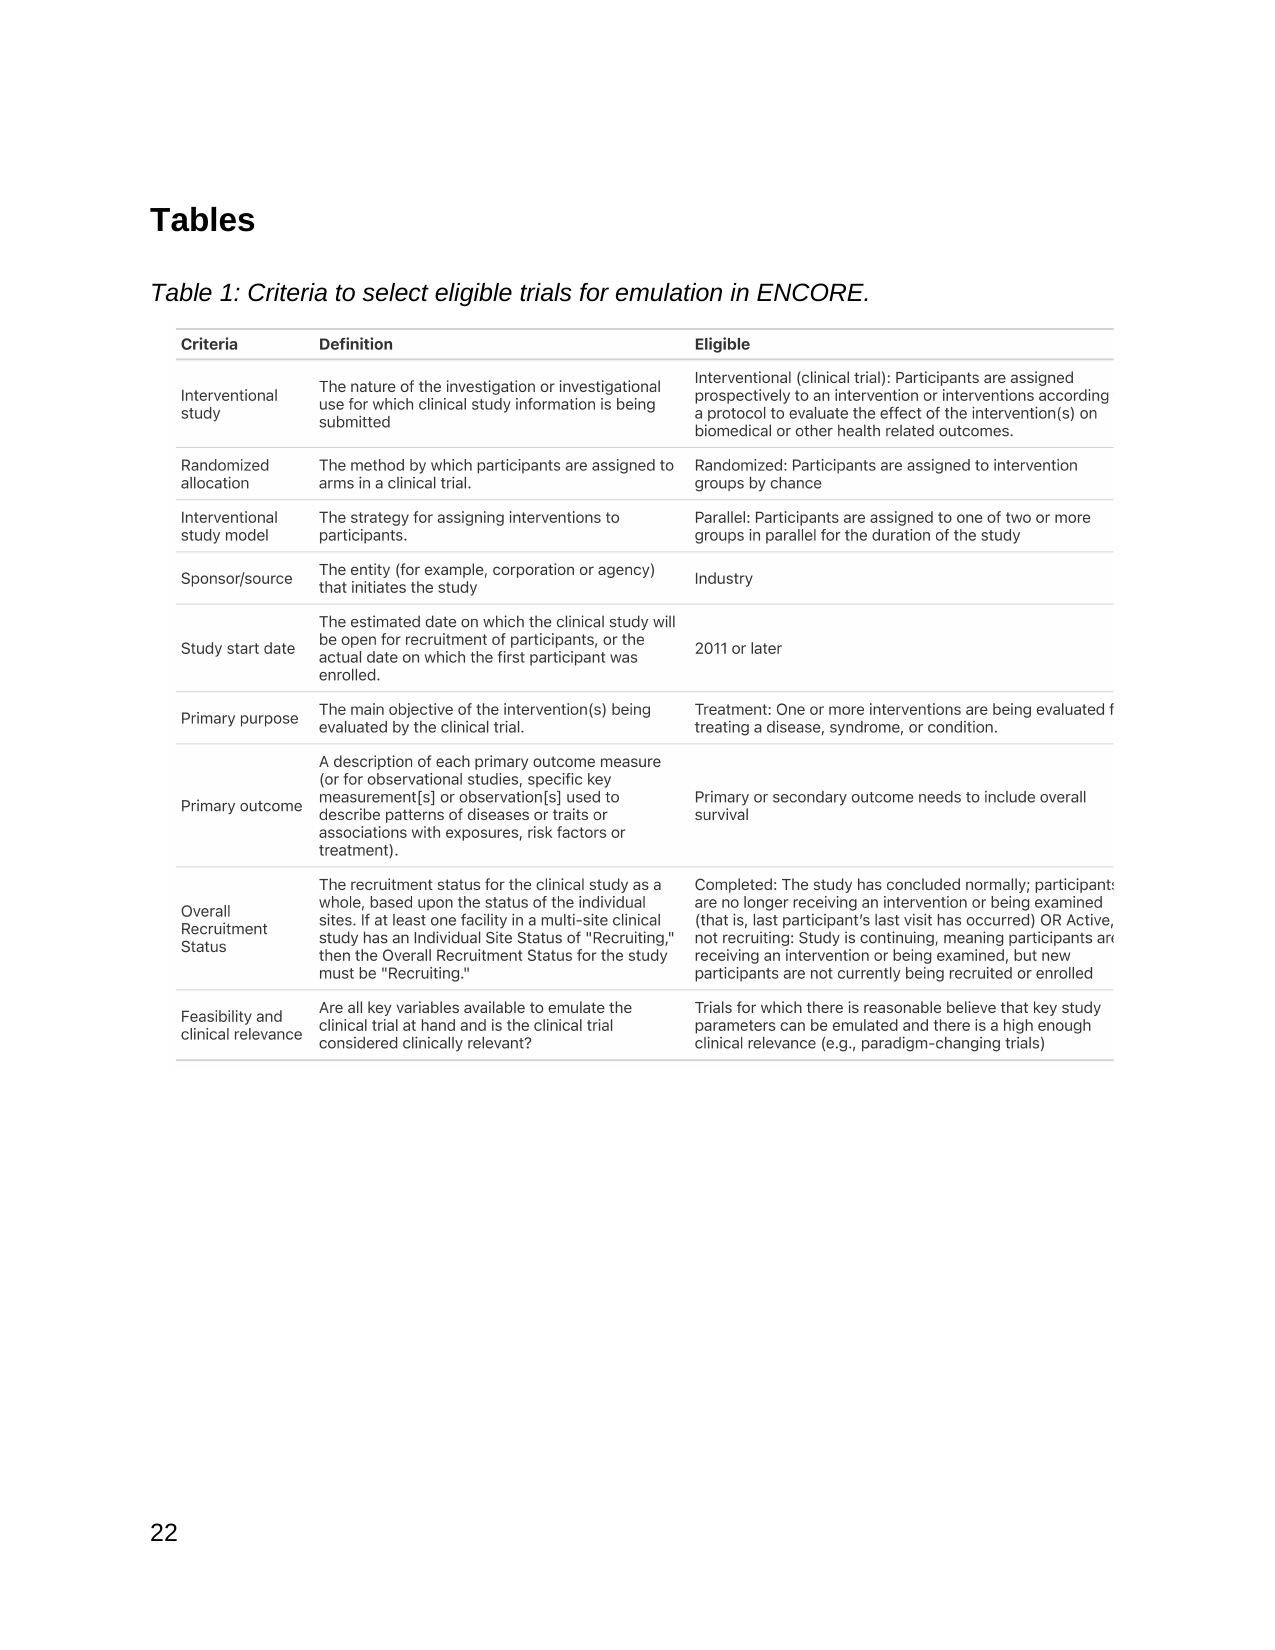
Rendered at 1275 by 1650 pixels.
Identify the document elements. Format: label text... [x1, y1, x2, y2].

subtitle Tables [150, 200, 1125, 238]
table_header Table 1: Criteria to select eligible trials for emulation in ENCORE. [139, 258, 1114, 1090]
picture [168, 319, 1114, 1070]
